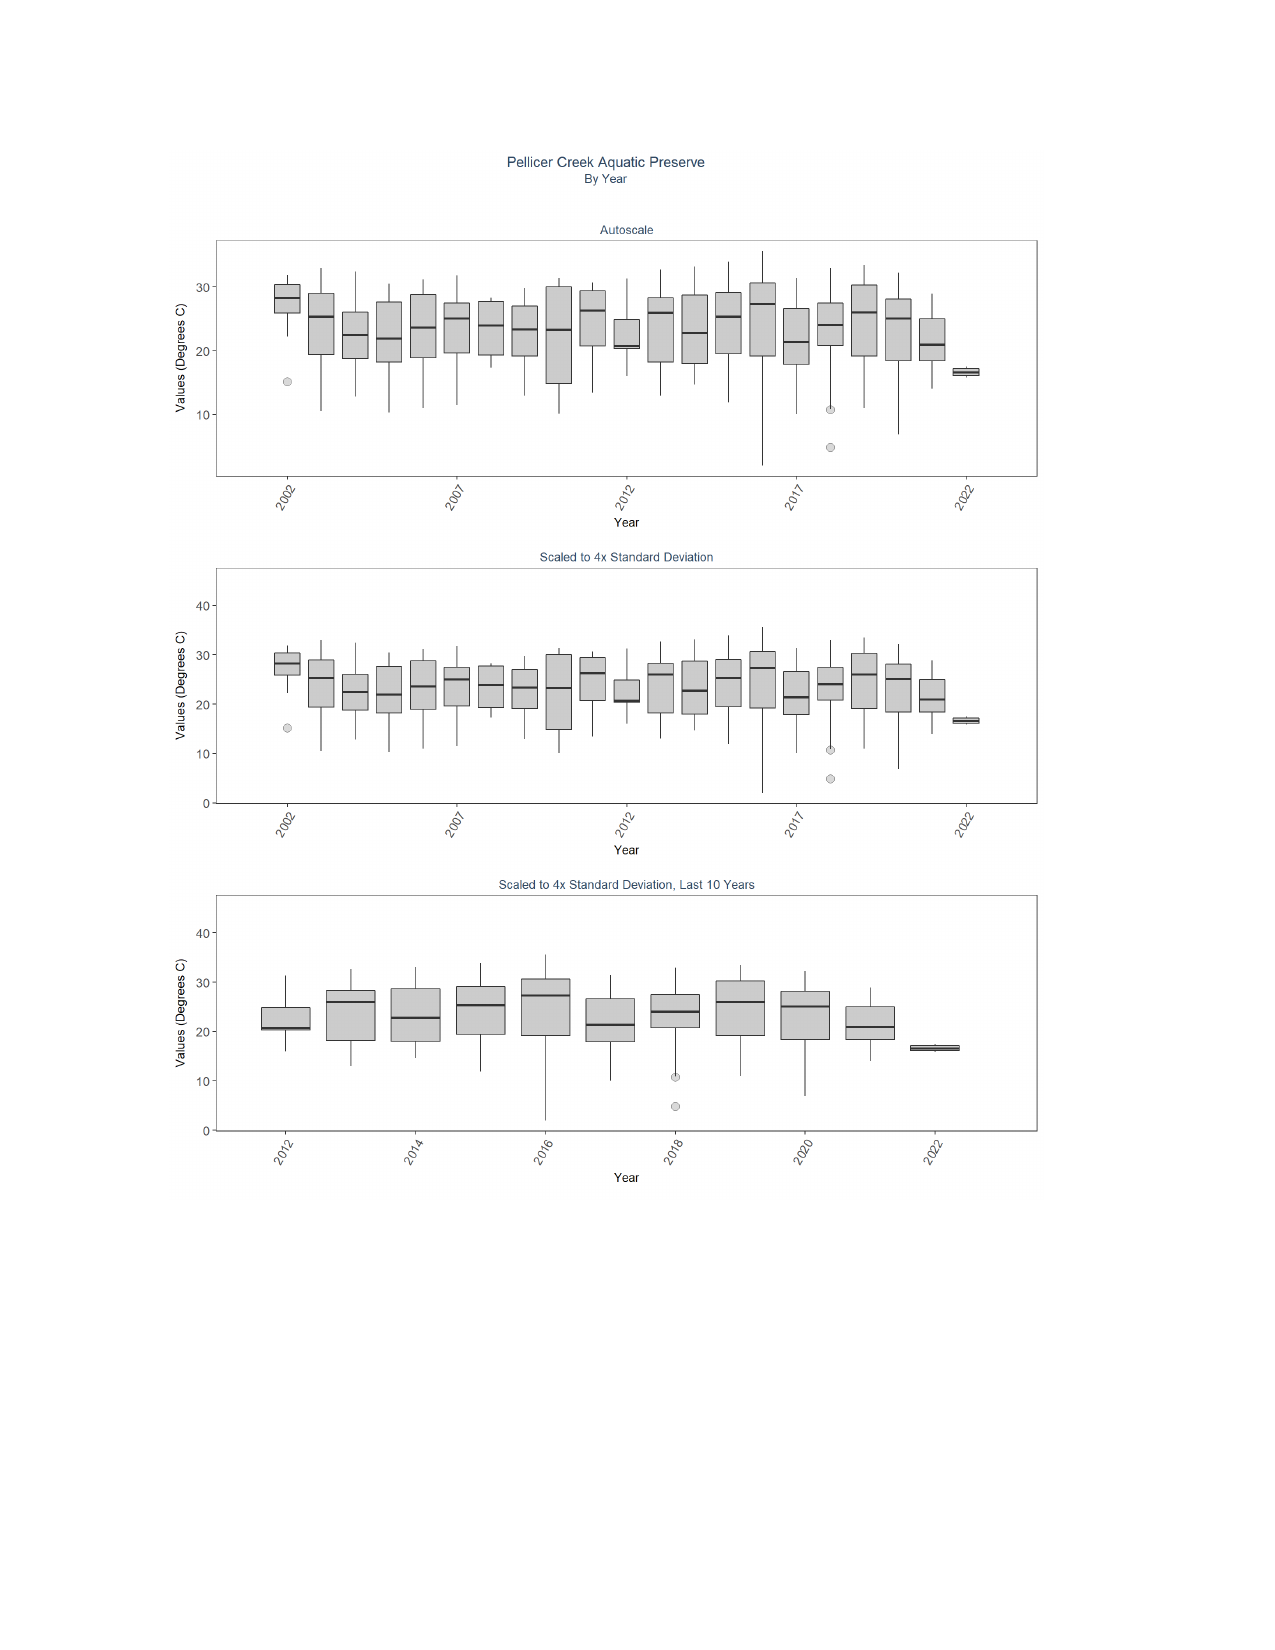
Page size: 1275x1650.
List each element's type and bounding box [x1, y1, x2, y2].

picture [168, 150, 1044, 1200]
